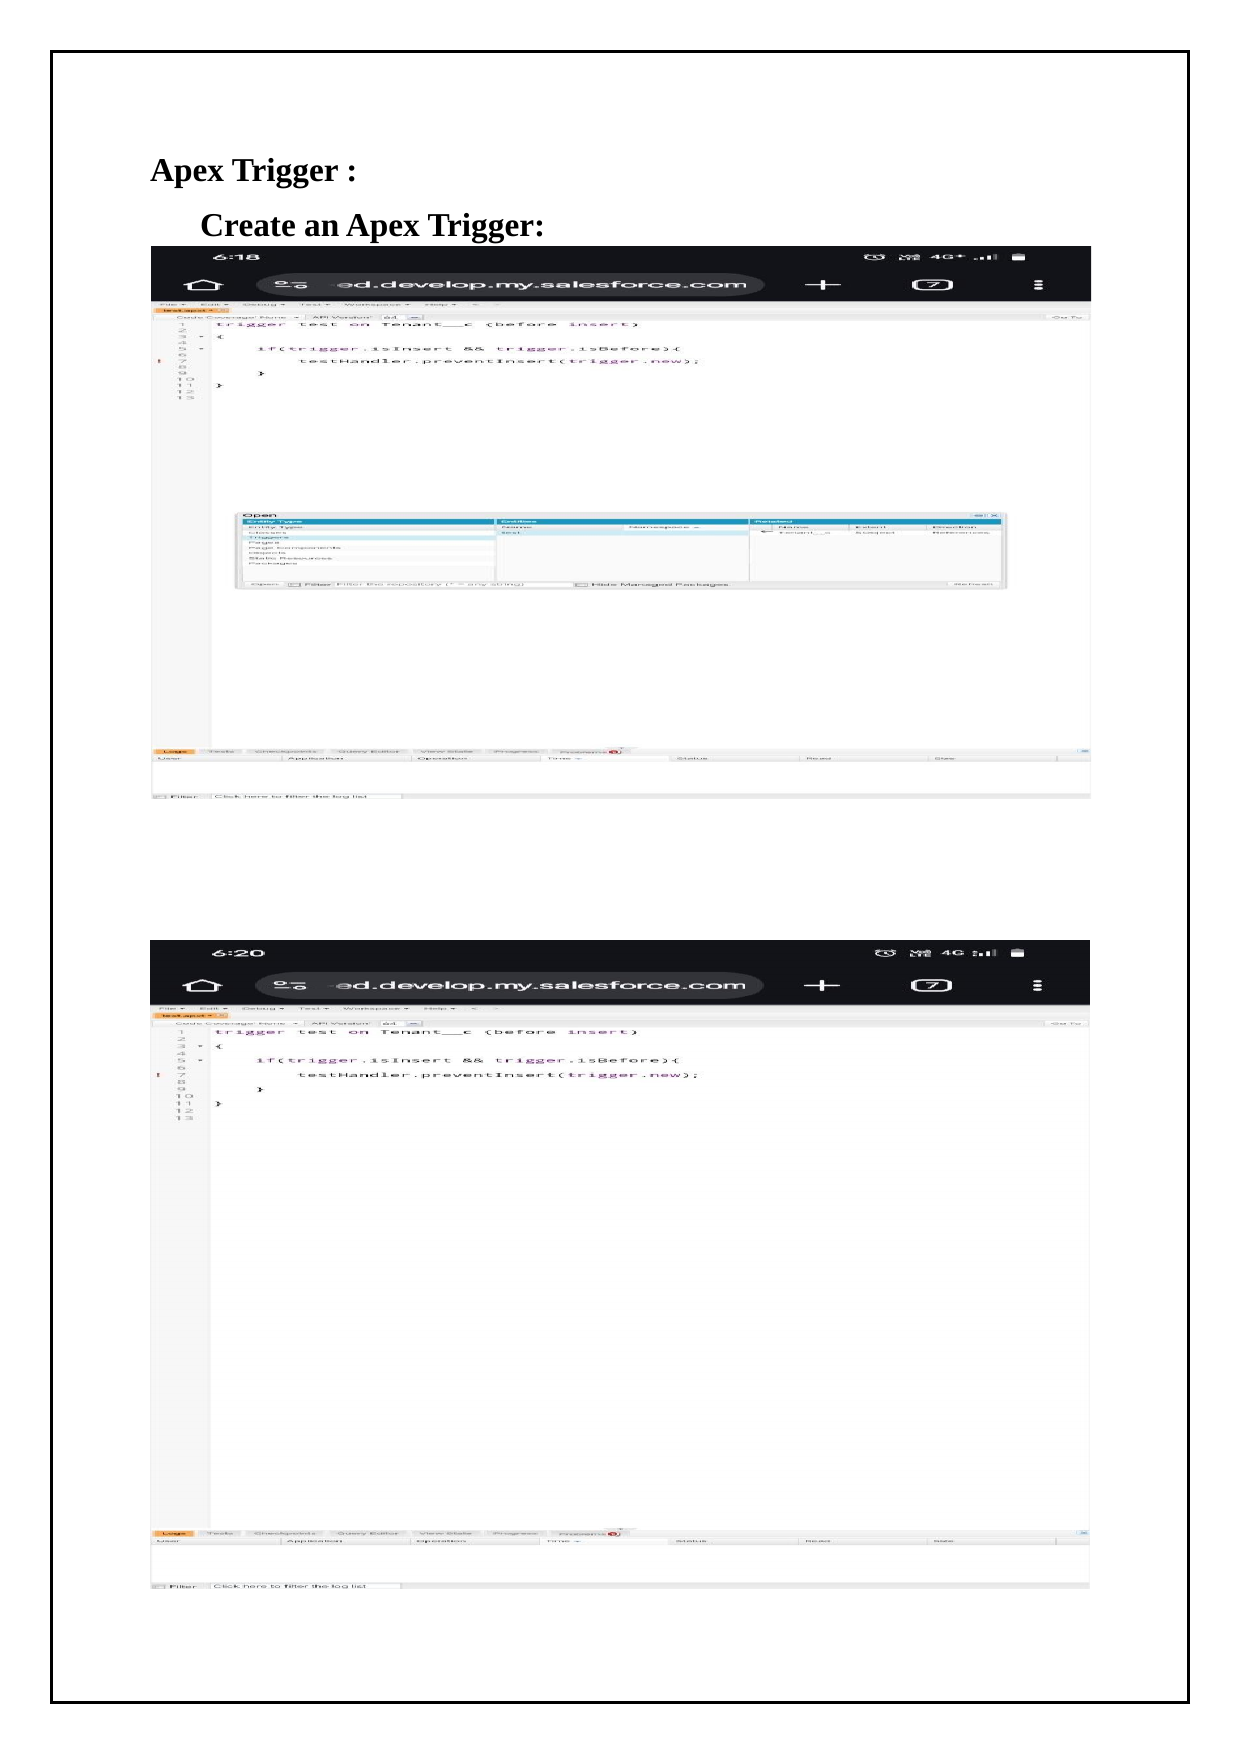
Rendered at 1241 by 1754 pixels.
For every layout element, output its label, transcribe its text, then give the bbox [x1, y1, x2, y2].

text Apex Trigger : [150, 150, 1090, 188]
picture [150, 940, 1090, 1589]
picture [151, 246, 1092, 799]
